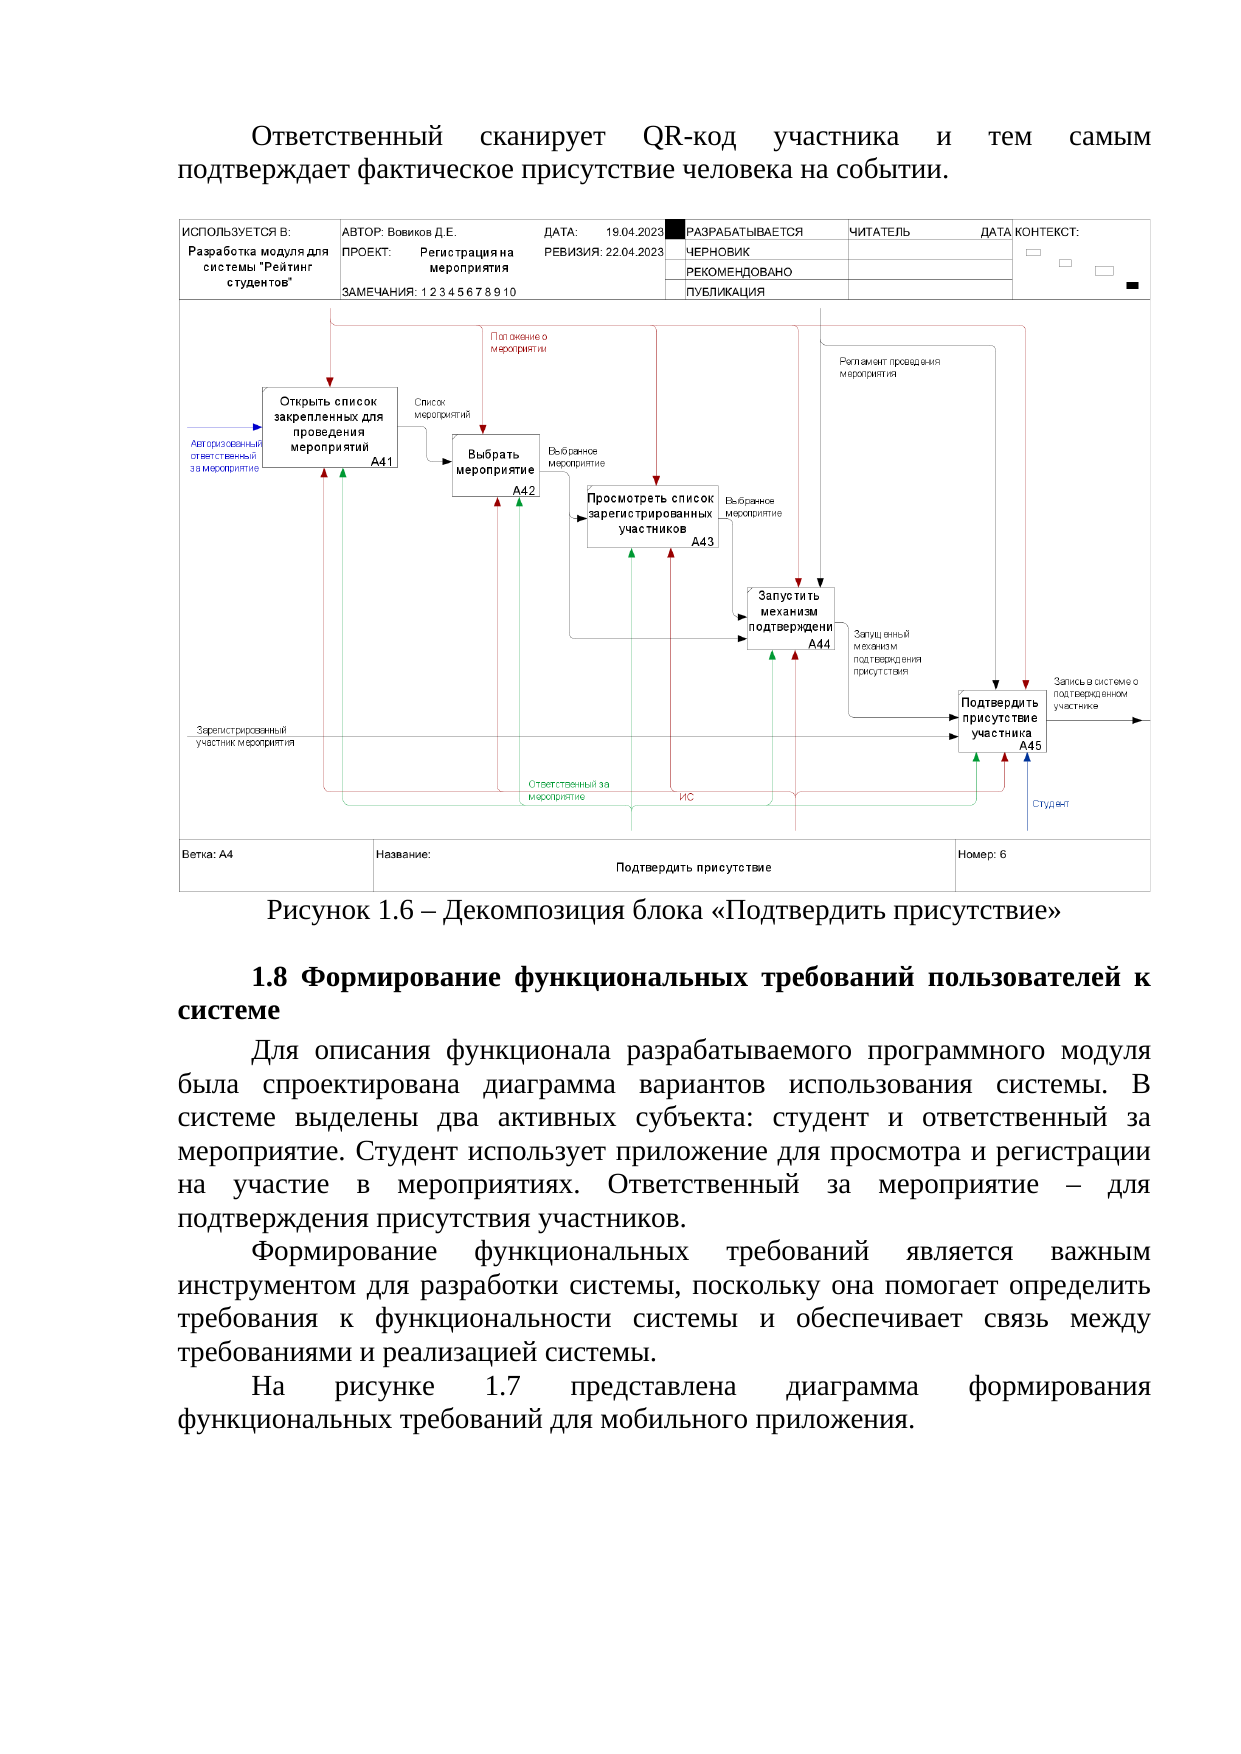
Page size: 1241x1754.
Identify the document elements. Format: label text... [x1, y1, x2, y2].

text Формирование функциональных требований является важным инструментом для разработки системы, поскольку она помогает определить требования к функциональности системы и обеспечивает связь между требованиями и реализацией системы. [177, 1233, 1152, 1368]
text Ответственный сканирует QR-код участника и тем самым подтверждает фактическое присутствие человека на событии. [177, 118, 1152, 185]
text На рисунке 1.7 представлена диаграмма формирования функциональных требований для мобильного приложения. [177, 1368, 1152, 1435]
text Для описания функционала разрабатываемого программного модуля была спроектирована диаграмма вариантов использования системы. В системе выделены два активных субъекта: студент и ответственный за мероприятие. Студент использует приложение для просмотра и регистрации на участие в мероприятиях. Ответственный за мероприятие – для подтверждения присутствия участников. [177, 1032, 1152, 1233]
text 1.8 Формирование функциональных требований пользователей к системе [177, 959, 1152, 1026]
text Рисунок 1.6 – Декомпозиция блока «Подтвердить присутствие» [177, 892, 1152, 925]
picture [178, 218, 1151, 892]
